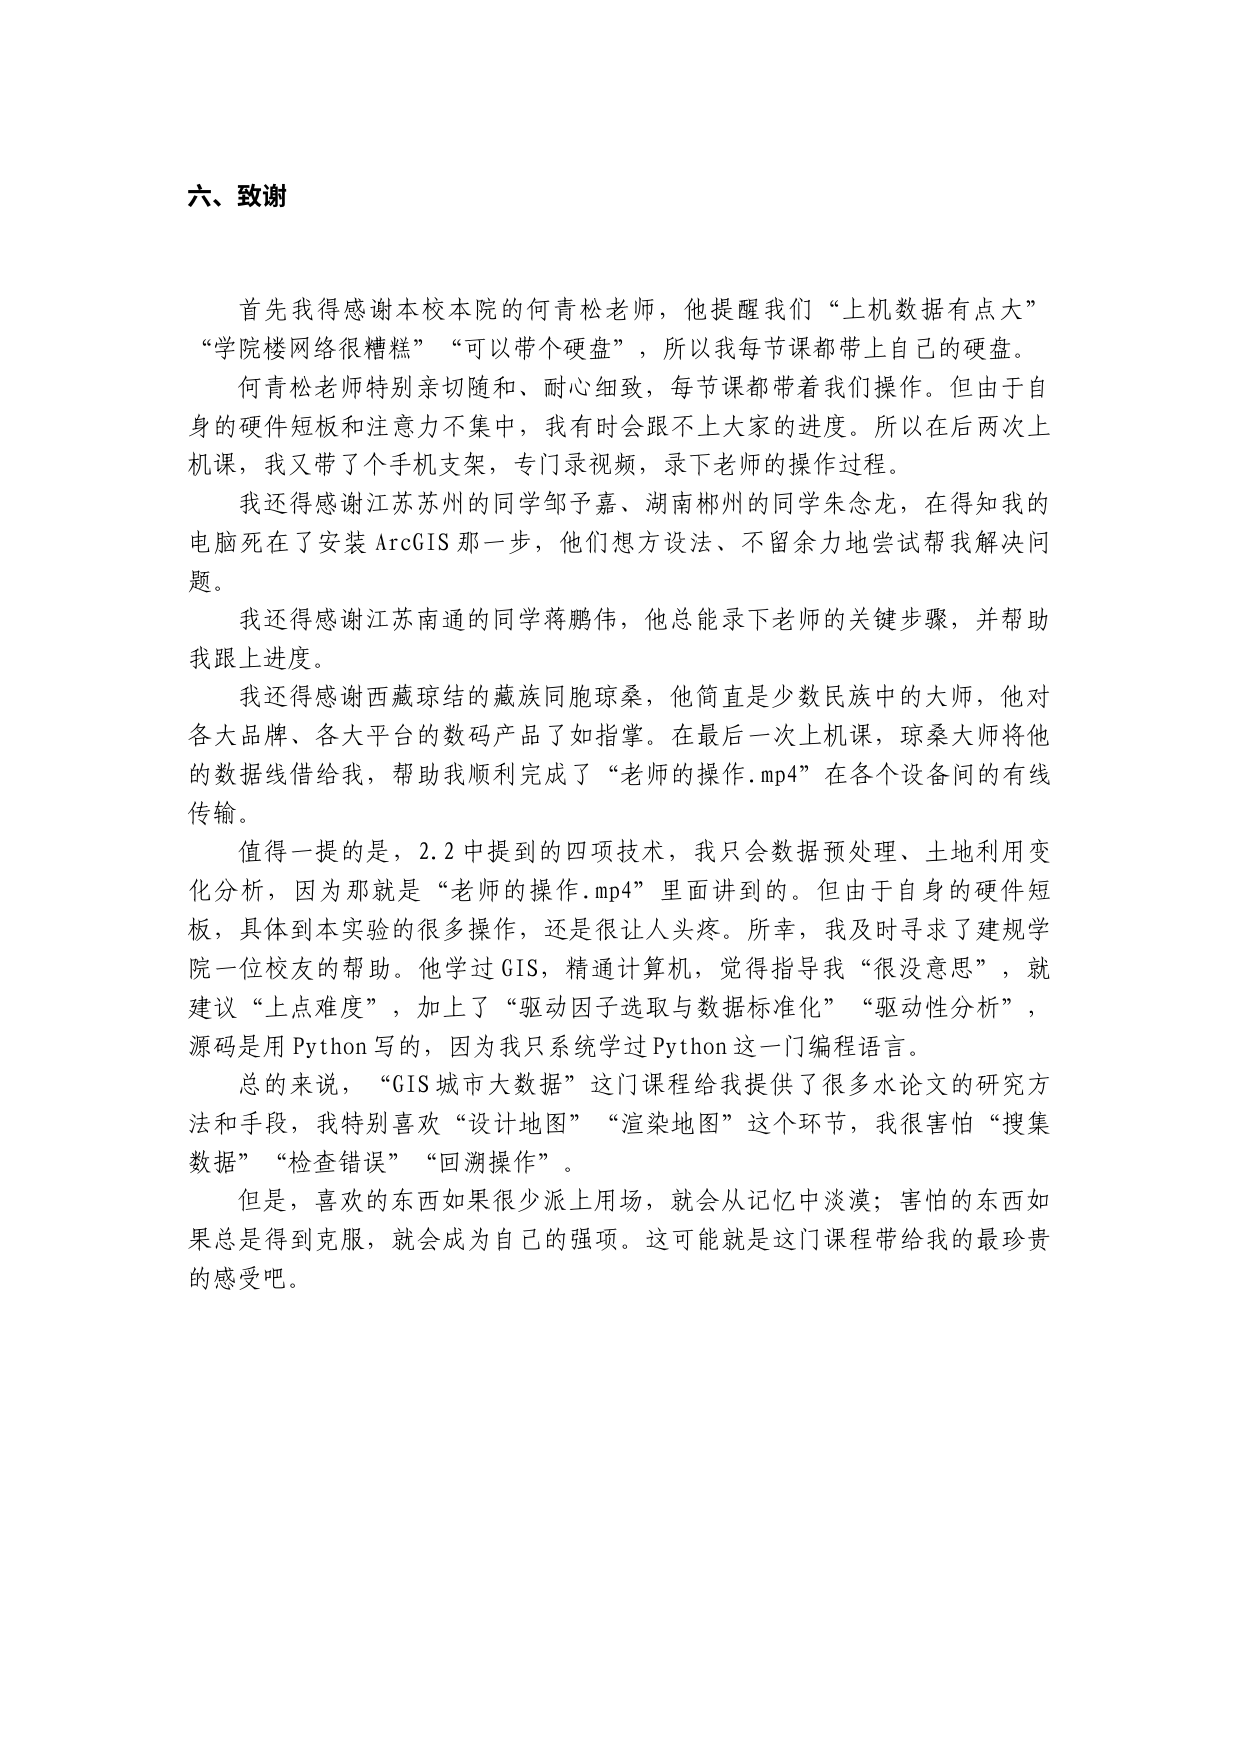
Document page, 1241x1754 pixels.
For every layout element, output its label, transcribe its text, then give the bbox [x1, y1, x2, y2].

list 我还得感谢西藏琼结的藏族同胞琼桑，他简直是少数民族中的大师，他对各大品牌、各大平台的数码产品了如指掌。在最后一次上机课，琼桑大师将他的数据线借给我，帮助我顺利完成了“老师的操作.mp4”在各个设备间的有线传输。 [187, 678, 1053, 828]
list 但是，喜欢的东西如果很少派上用场，就会从记忆中淡漠；害怕的东西如果总是得到克服，就会成为自己的强项。这可能就是这门课程带给我的最珍贵的感受吧。 [187, 1182, 1053, 1293]
list 六、致谢 [187, 162, 1053, 227]
list 总的来说，“GIS城市大数据”这门课程给我提供了很多水论文的研究方法和手段，我特别喜欢“设计地图”“渲染地图”这个环节，我很害怕“搜集数据”“检查错误”“回溯操作”。 [187, 1066, 1053, 1177]
list 我还得感谢江苏苏州的同学邹予嘉、湖南郴州的同学朱念龙，在得知我的电脑死在了安装ArcGIS那一步，他们想方设法、不留余力地尝试帮我解决问题。 [187, 485, 1053, 596]
list 首先我得感谢本校本院的何青松老师，他提醒我们“上机数据有点大”“学院楼网络很糟糕”“可以带个硬盘”，所以我每节课都带上自己的硬盘。 [187, 292, 1053, 363]
list 我还得感谢江苏南通的同学蒋鹏伟，他总能录下老师的关键步骤，并帮助我跟上进度。 [187, 601, 1053, 673]
list 值得一提的是，2.2中提到的四项技术，我只会数据预处理、土地利用变化分析，因为那就是“老师的操作.mp4”里面讲到的。但由于自身的硬件短板，具体到本实验的很多操作，还是很让人头疼。所幸，我及时寻求了建规学院一位校友的帮助。他学过GIS，精通计算机，觉得指导我“很没意思”，就建议“上点难度”，加上了“驱动因子选取与数据标准化”“驱动性分析”，源码是用Python写的，因为我只系统学过Python这一门编程语言。 [187, 833, 1053, 1061]
list 何青松老师特别亲切随和、耐心细致，每节课都带着我们操作。但由于自身的硬件短板和注意力不集中，我有时会跟不上大家的进度。所以在后两次上机课，我又带了个手机支架，专门录视频，录下老师的操作过程。 [187, 369, 1053, 479]
